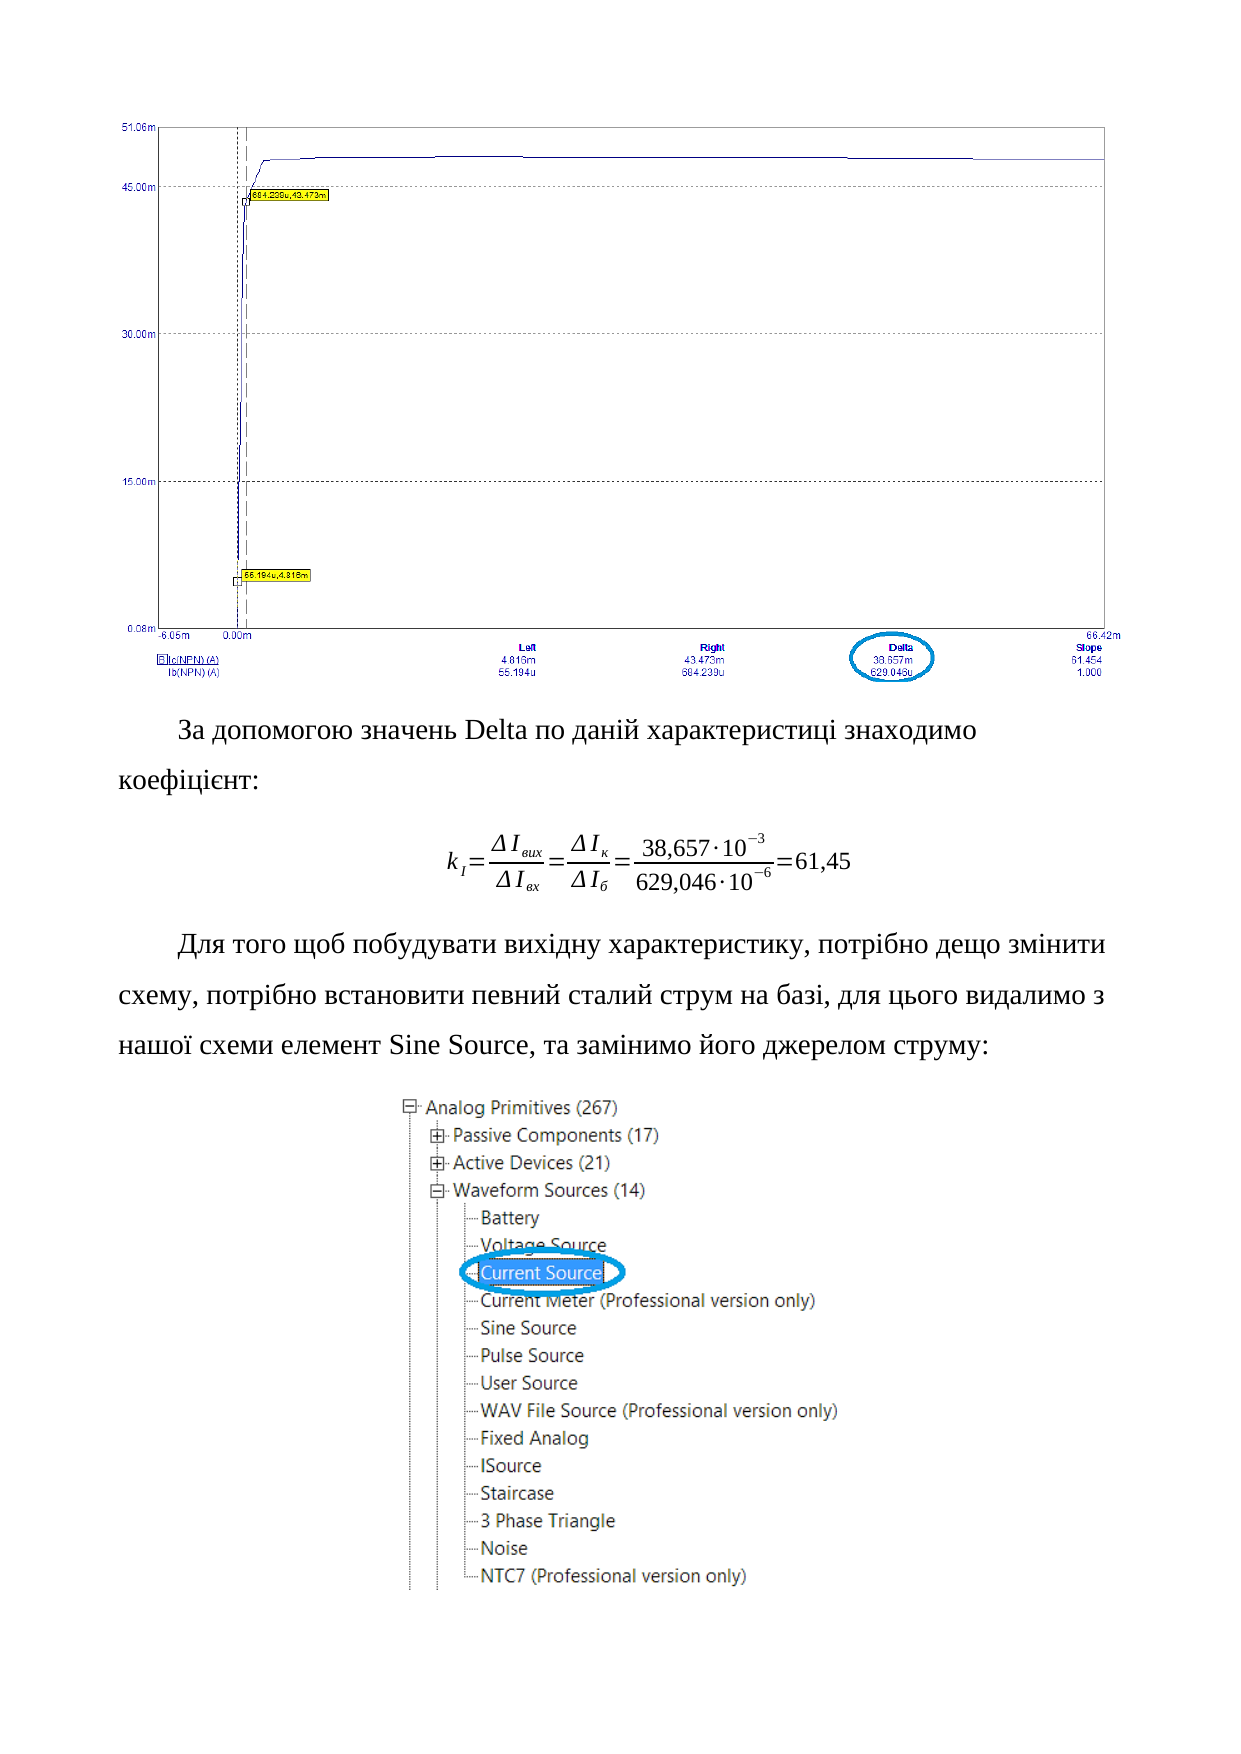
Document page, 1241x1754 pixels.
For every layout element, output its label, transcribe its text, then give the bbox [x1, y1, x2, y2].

picture [398, 1094, 842, 1590]
text За допомогою значень Delta по даній характеристиці знаходимо коефіцієнт: [118, 712, 1122, 796]
picture [118, 118, 1123, 682]
picture [854, 636, 930, 680]
text Для того щоб побудувати вихідну характеристику, потрібно дещо змінити схему, потрібно встановити певний сталий струм на базі, для цього видалимо з нашої схеми елемент Sine Source, та замінимо його джерелом струму: [118, 926, 1122, 1061]
